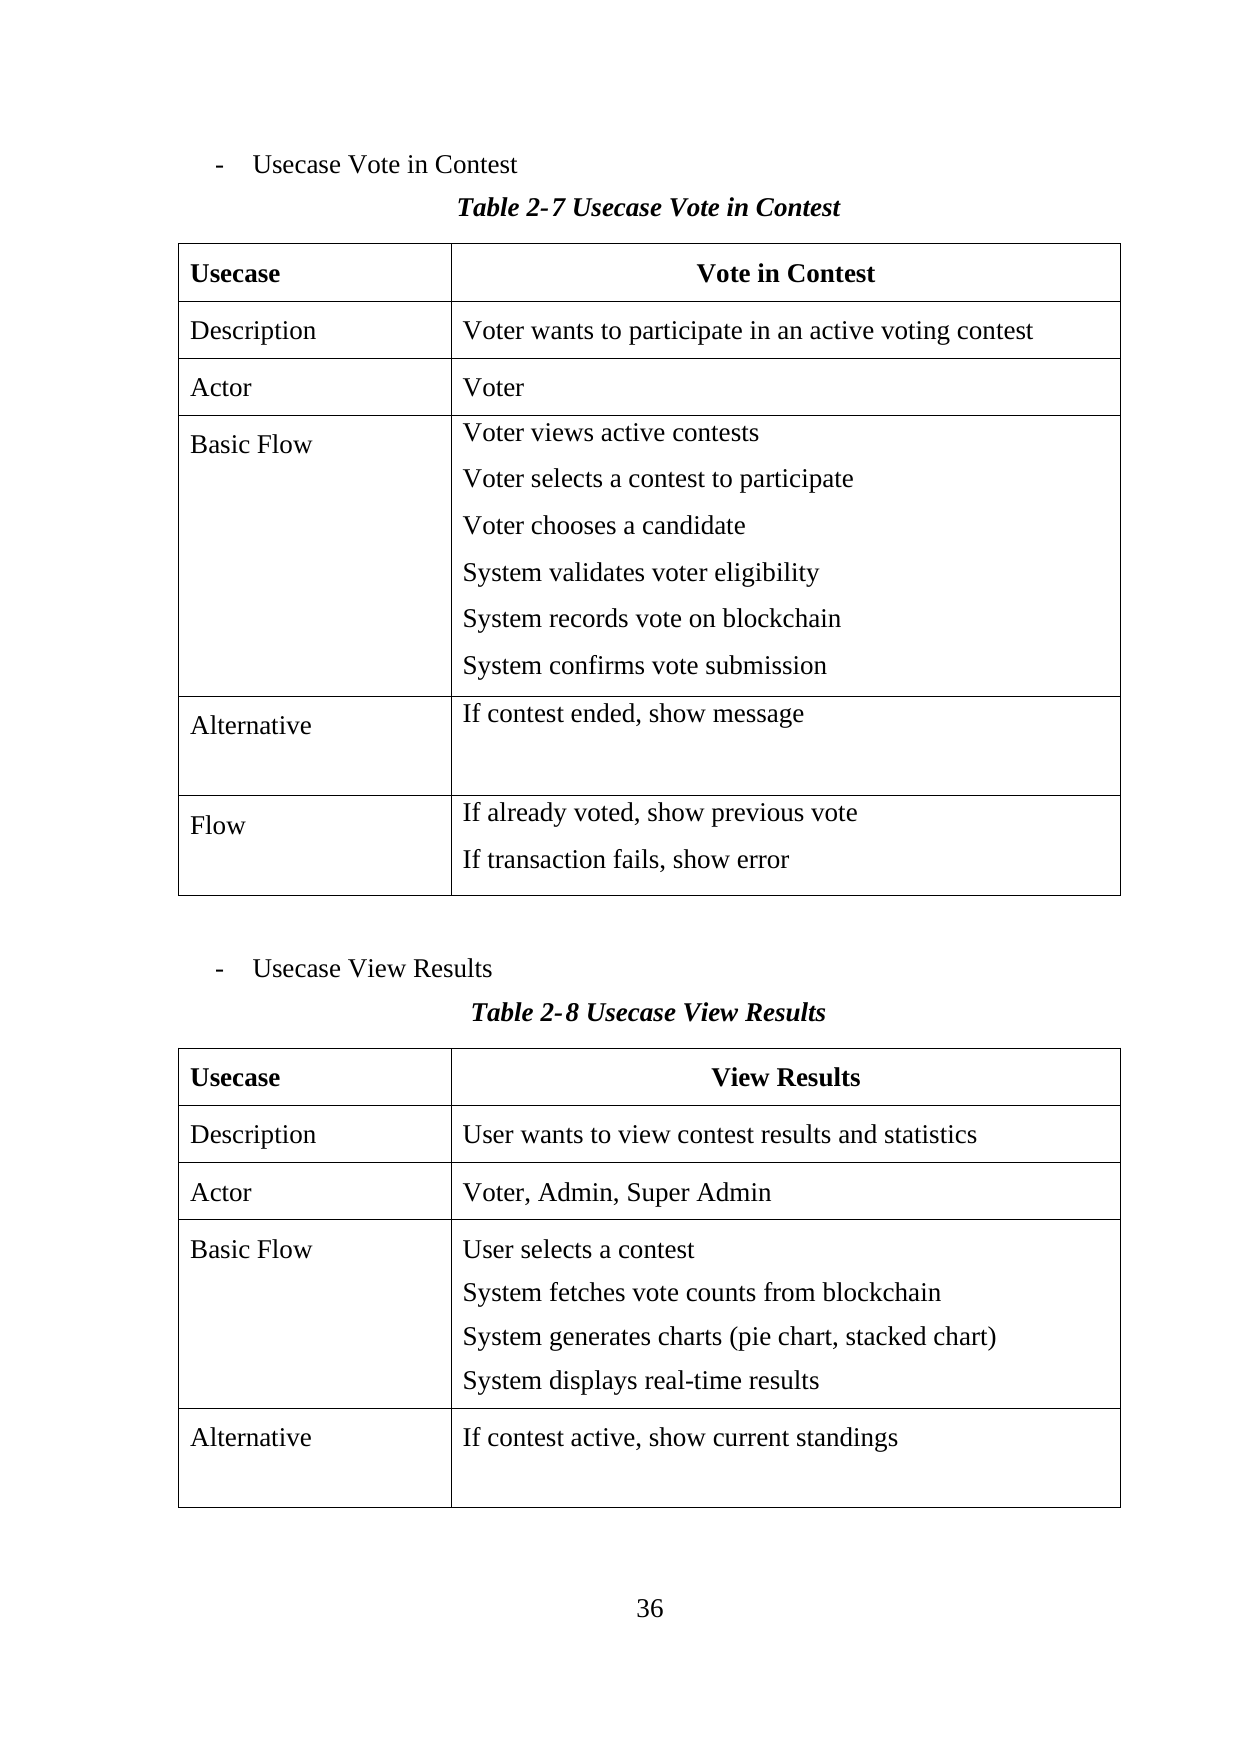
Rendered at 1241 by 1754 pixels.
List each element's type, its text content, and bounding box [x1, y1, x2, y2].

table_header Usecase [179, 1049, 451, 1105]
table_cell Alternative [179, 697, 451, 795]
table_cell Voter views active contests Voter selects a contest to participate Voter chooses a candidate System validates voter eligibility System records vote on blockchain System confirms vote submission [452, 416, 1120, 696]
list Usecase View Results [215, 952, 1122, 983]
table_cell Description [179, 302, 451, 358]
table_header View Results [452, 1049, 1120, 1105]
text Table 2-7 Usecase Vote in Contest [177, 191, 1122, 222]
table_cell Actor [179, 359, 451, 415]
table_cell Actor [179, 1163, 451, 1219]
table_cell User wants to view contest results and statistics [452, 1106, 1120, 1162]
table_header Usecase [179, 244, 451, 301]
table_cell If contest ended, show message [452, 697, 1120, 795]
text Table 2-8 Usecase View Results [177, 996, 1122, 1027]
table_cell Voter [452, 359, 1120, 415]
table_cell User selects a contest System fetches vote counts from blockchain System generates charts (pie chart, stacked chart) System displays real-time results [452, 1220, 1120, 1407]
table_cell Alternative [179, 1409, 451, 1507]
table_cell If contest active, show current standings [452, 1409, 1120, 1507]
table_cell Basic Flow [179, 416, 451, 696]
table_cell Description [179, 1106, 451, 1162]
table_cell Flow [179, 796, 451, 895]
table_cell Voter, Admin, Super Admin [452, 1163, 1120, 1219]
table_cell Basic Flow [179, 1220, 451, 1407]
table_header Vote in Contest [452, 244, 1120, 301]
list Usecase Vote in Contest [215, 148, 1122, 179]
table_cell If already voted, show previous vote If transaction fails, show error [452, 796, 1120, 895]
table_cell Voter wants to participate in an active voting contest [452, 302, 1120, 358]
